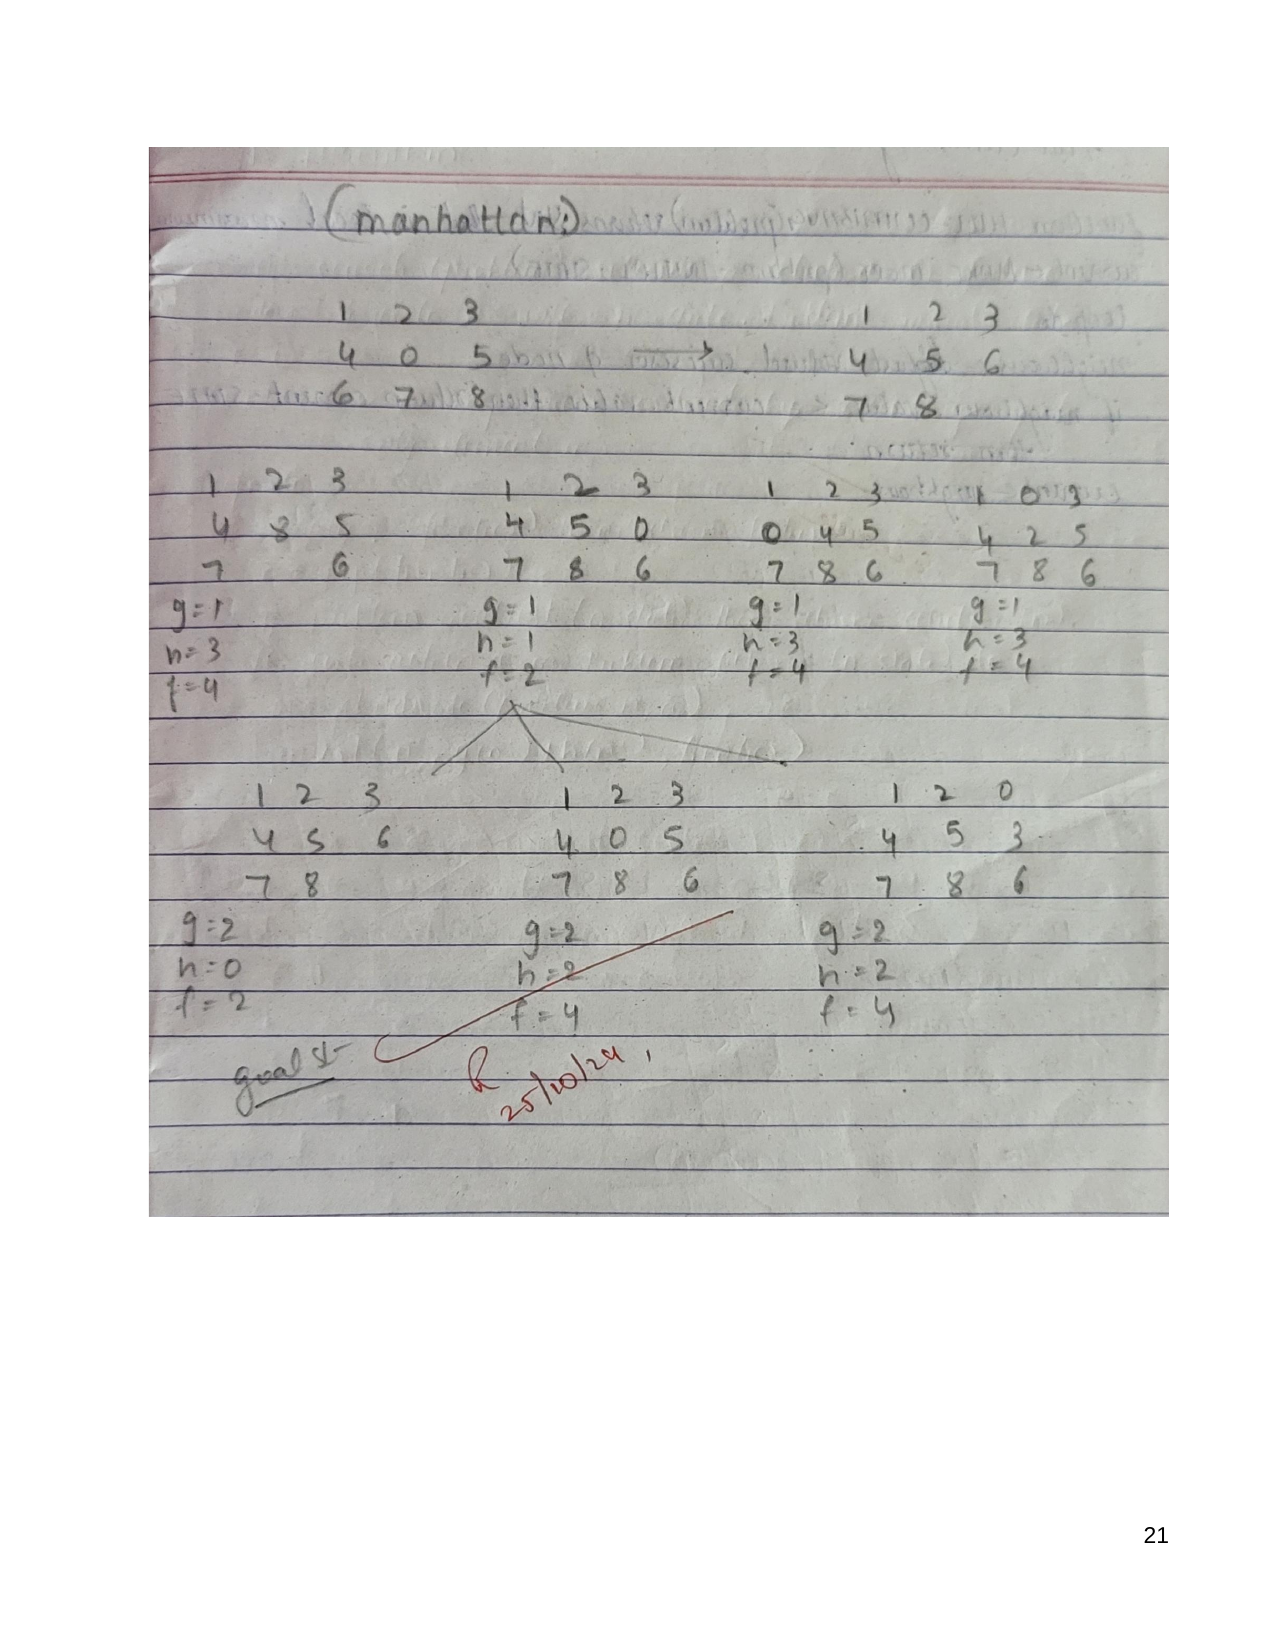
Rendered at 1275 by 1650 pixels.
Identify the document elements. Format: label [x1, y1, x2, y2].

picture [148, 147, 1169, 1217]
